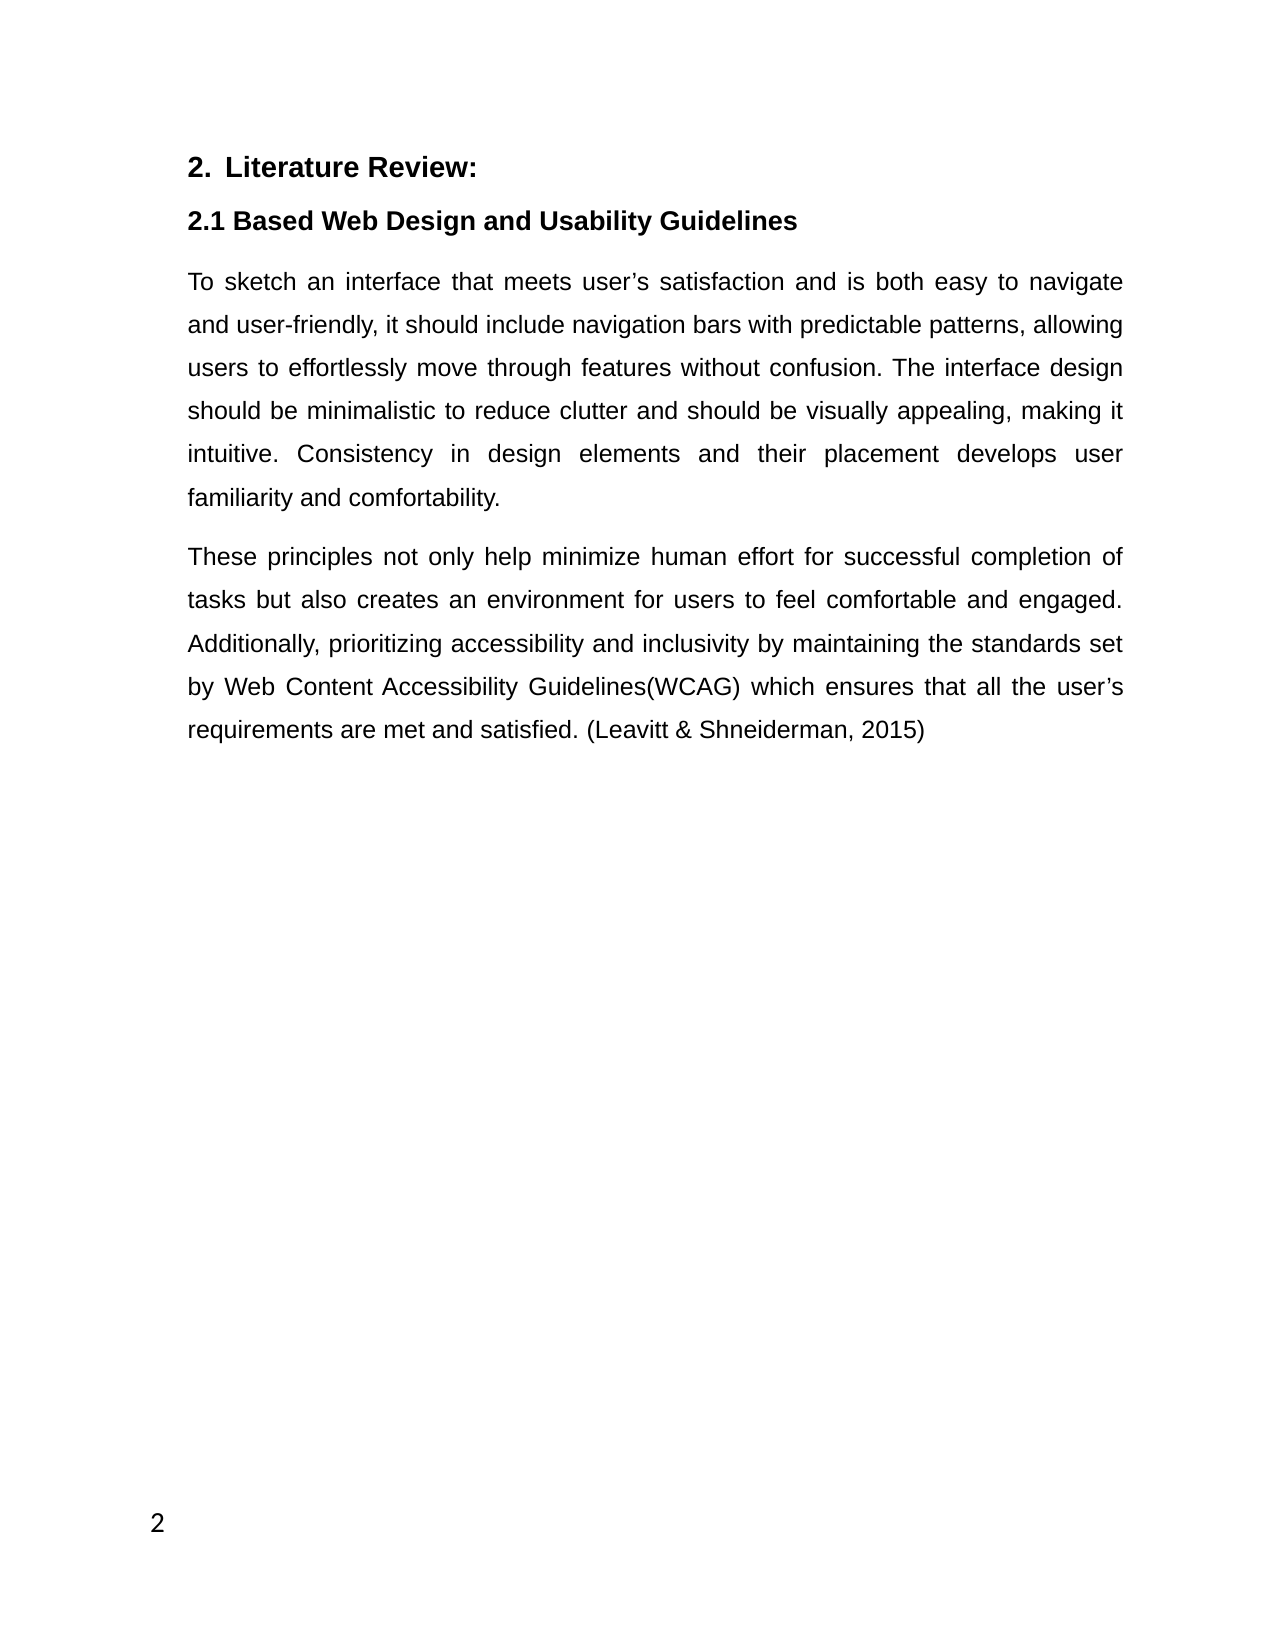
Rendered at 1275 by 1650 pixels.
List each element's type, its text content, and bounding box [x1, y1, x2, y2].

subtitle Literature Review: [187, 150, 1125, 183]
text These principles not only help minimize human effort for successful completion of tasks but also creates an environment for users to feel comfortable and engaged. Additionally, prioritizing accessibility and inclusivity by maintaining the standards set by Web Content Accessibility Guidelines(WCAG) which ensures that all the user’s requirements are met and satisfied. [187, 542, 1125, 744]
text To sketch an interface that meets user’s satisfaction and is both easy to navigate and user-friendly, it should include navigation bars with predictable patterns, allowing users to effortlessly move through features without confusion. The interface design should be minimalistic to reduce clutter and should be visually appealing, making it intuitive. Consistency in design elements and their placement develops user familiarity and comfortability. [187, 267, 1125, 511]
subtitle 2.1 Based Web Design and Usability Guidelines [150, 204, 1125, 236]
